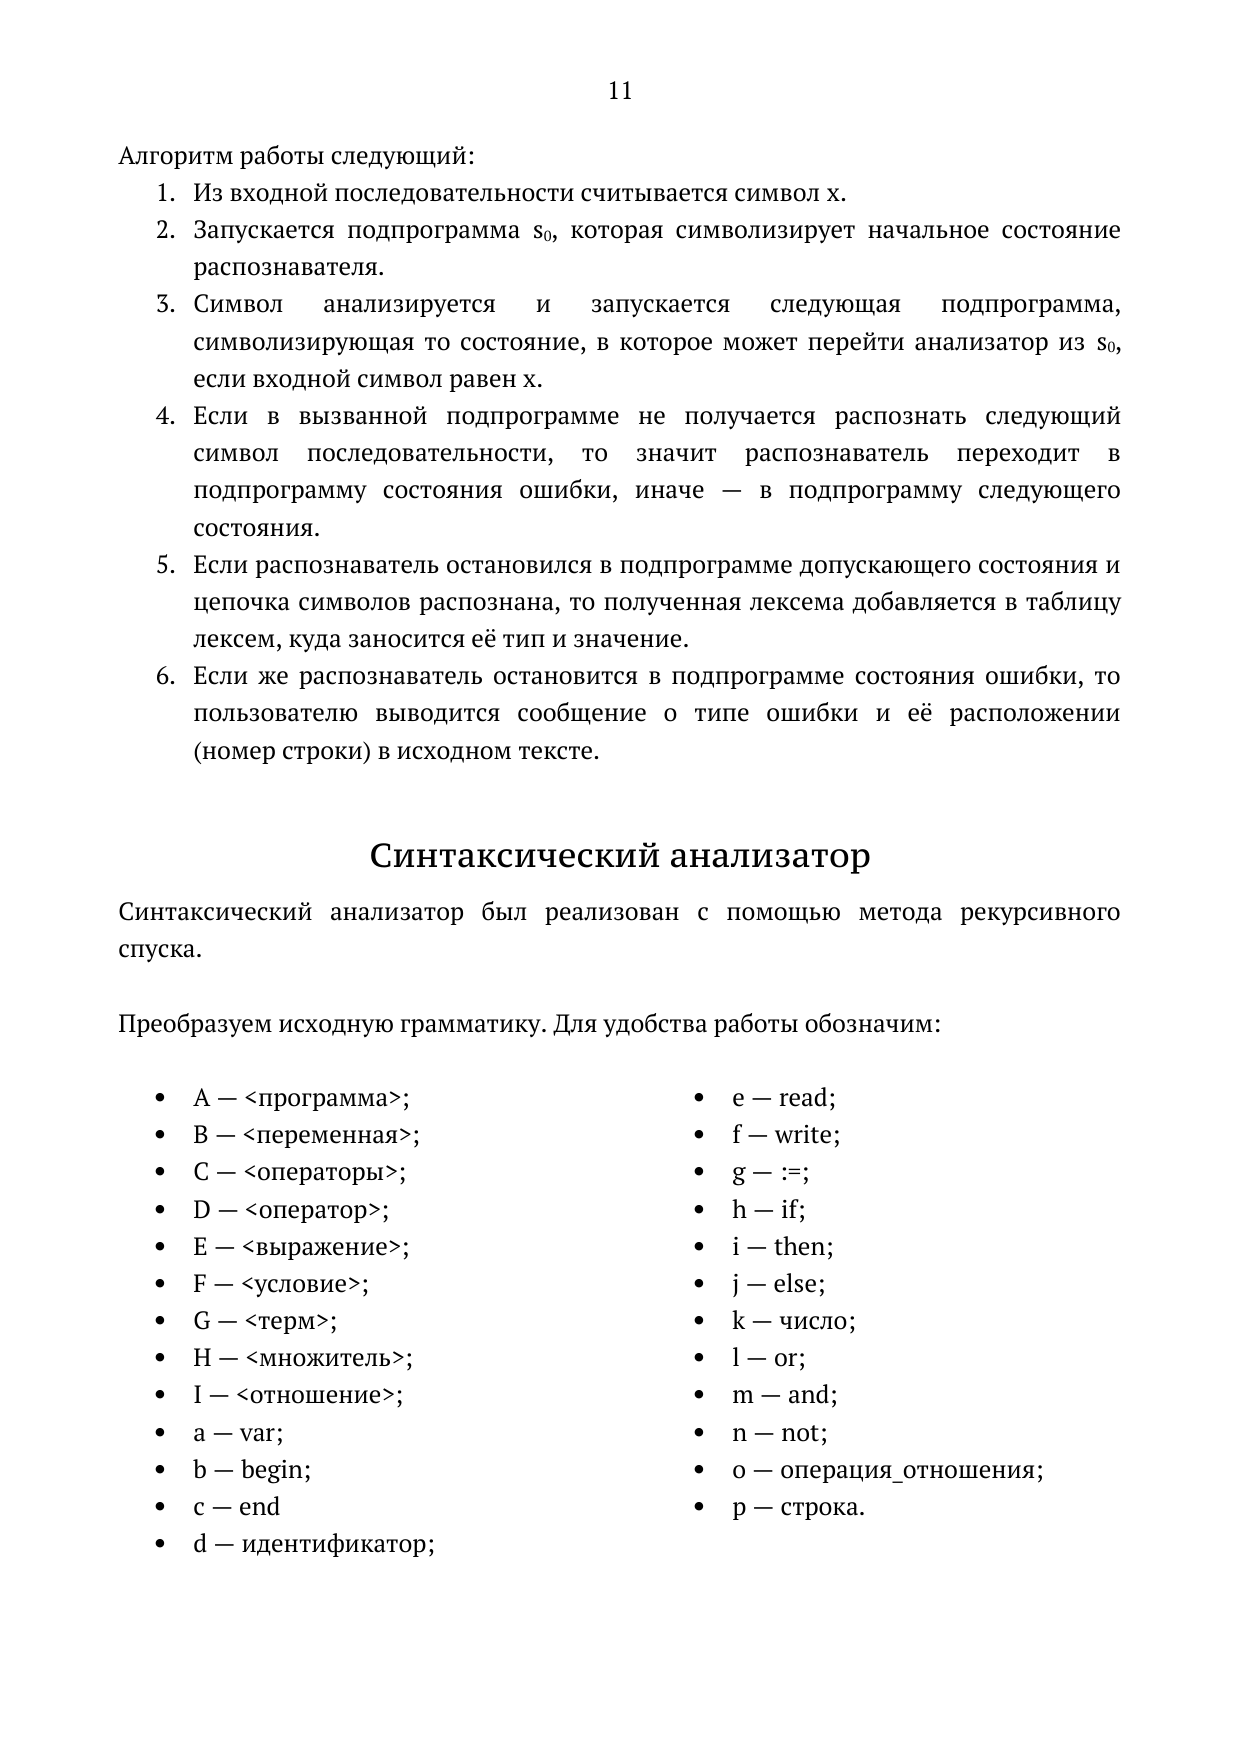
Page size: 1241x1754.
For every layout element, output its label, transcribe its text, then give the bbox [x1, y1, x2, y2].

list Символ анализируется и запускается следующая подпрограмма, символизирующая то состояние, в которое может перейти анализатор из s0, если входной символ равен x. [156, 287, 1122, 394]
list D — <оператор>; [156, 1193, 583, 1225]
text Синтаксический анализатор был реализован с помощью метода рекурсивного спуска. [118, 895, 1122, 965]
list p — строка. [694, 1490, 1122, 1522]
list d — идентификатор; [156, 1527, 583, 1560]
list o — операция_отношения; [694, 1453, 1122, 1485]
list a — var; [156, 1416, 583, 1448]
list e — read; [694, 1081, 1122, 1113]
list j — else; [694, 1267, 1122, 1299]
list Если распознаватель остановился в подпрограмме допускающего состояния и цепочка символов распознана, то полученная лексема добавляется в таблицу лексем, куда заносится её тип и значение. [156, 548, 1122, 654]
list c — end [156, 1490, 583, 1522]
list G — <терм>; [156, 1304, 583, 1337]
list l — or; [694, 1341, 1122, 1374]
list A — <программа>; [156, 1081, 583, 1113]
subtitle Синтаксический анализатор [118, 833, 1122, 876]
list n — not; [694, 1416, 1122, 1448]
list F — <условие>; [156, 1267, 583, 1299]
list m — and; [694, 1378, 1122, 1411]
list Если же распознаватель остановится в подпрограмме состояния ошибки, то пользователю выводится сообщение о типе ошибки и её расположении (номер строки) в исходном тексте. [156, 659, 1122, 766]
text Алгоритм работы следующий: [118, 139, 1122, 171]
list Запускается подпрограмма s0, которая символизирует начальное состояние распознавателя. [156, 213, 1122, 283]
list Из входной последовательности считывается символ x. [156, 176, 1122, 208]
list g — :=; [694, 1155, 1122, 1188]
list h — if; [694, 1193, 1122, 1225]
list i — then; [694, 1230, 1122, 1262]
list E — <выражение>; [156, 1230, 583, 1262]
list I — <отношение>; [156, 1378, 583, 1411]
list Если в вызванной подпрограмме не получается распознать следующий символ последовательности, то значит распознаватель переходит в подпрограмму состояния ошибки, иначе — в подпрограмму следующего состояния. [156, 399, 1122, 543]
list H — <множитель>; [156, 1341, 583, 1374]
list C — <операторы>; [156, 1155, 583, 1188]
list B — <переменная>; [156, 1118, 583, 1151]
list f — write; [694, 1118, 1122, 1151]
list k — число; [694, 1304, 1122, 1337]
text Преобразуем исходную грамматику. Для удобства работы обозначим: [118, 1007, 1122, 1039]
list b — begin; [156, 1453, 583, 1485]
